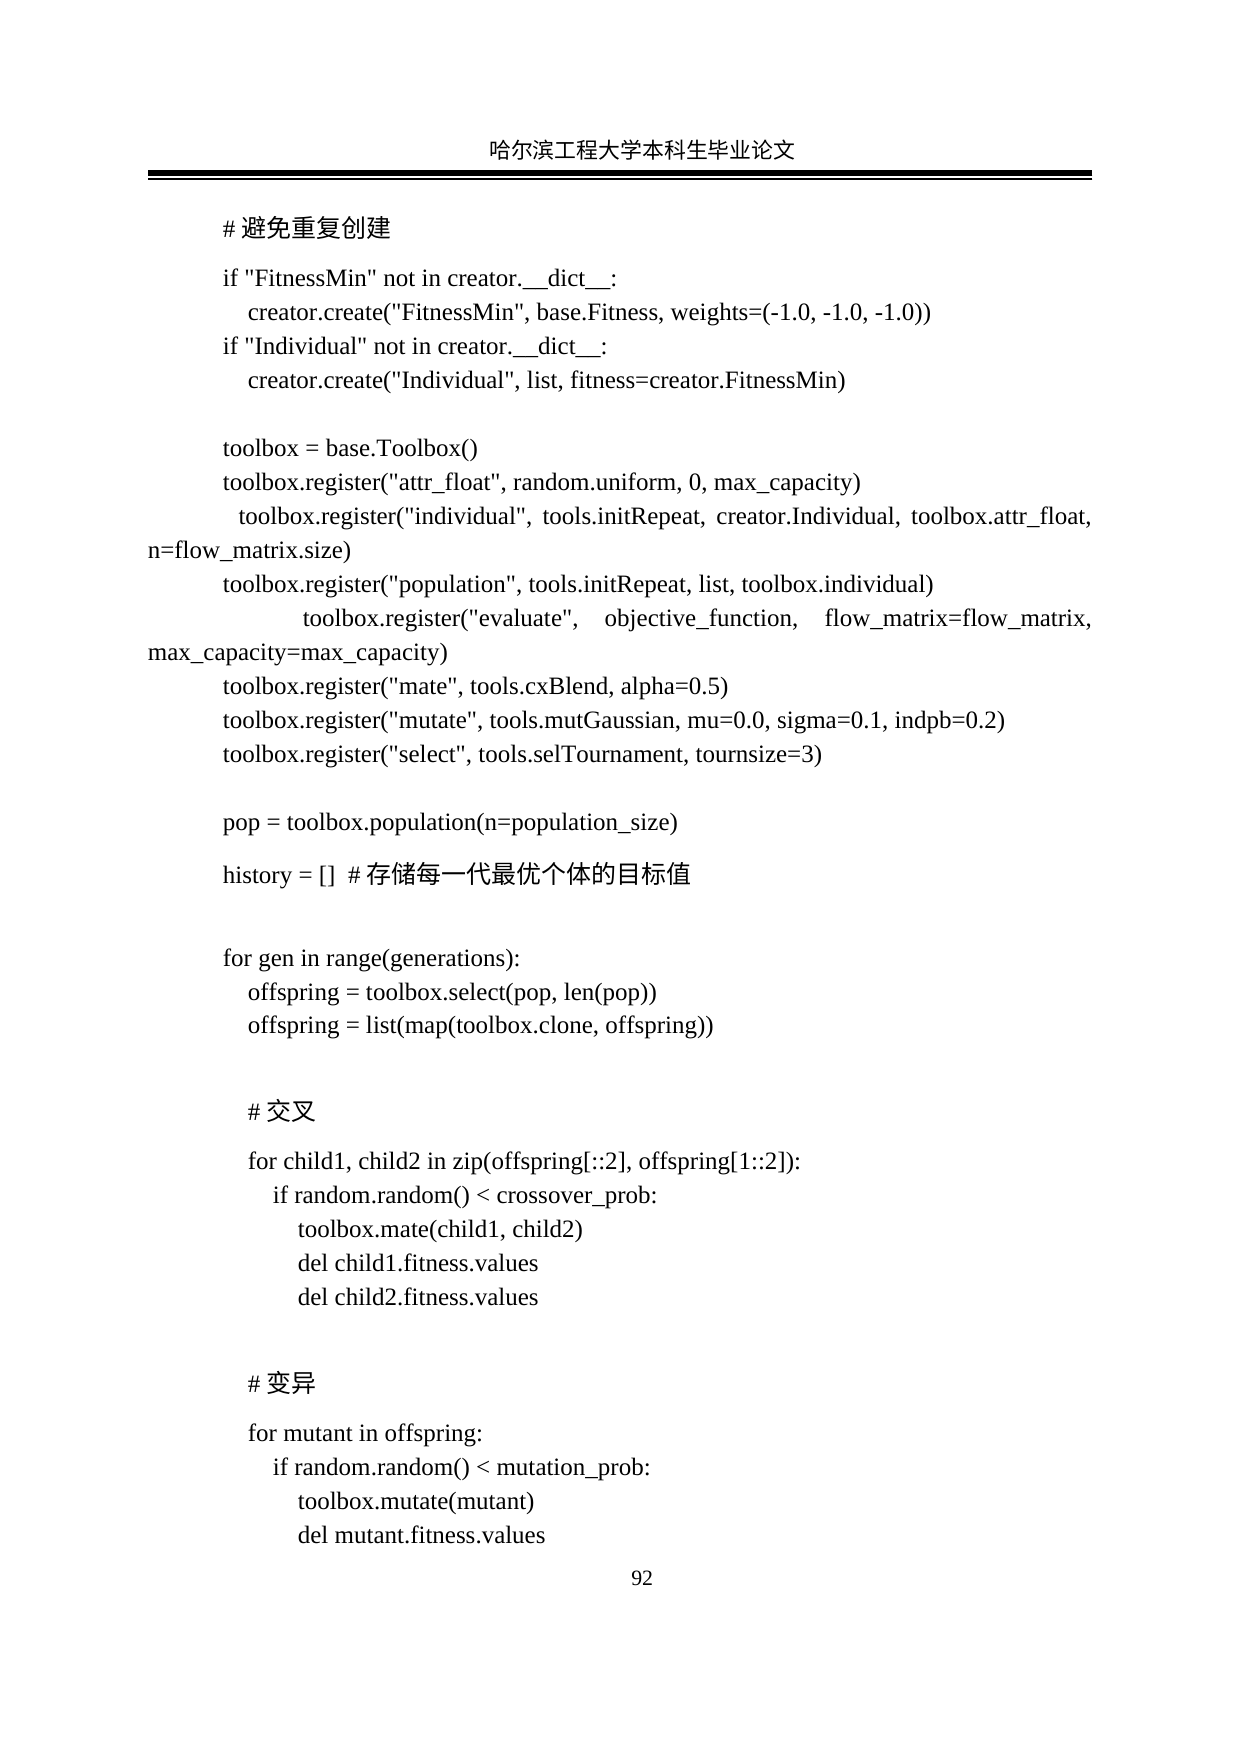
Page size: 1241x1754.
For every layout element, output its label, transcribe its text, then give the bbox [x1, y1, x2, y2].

text toolbox.mate(child1, child2) [148, 1212, 1092, 1246]
text for mutant in offspring: [148, 1416, 1092, 1449]
text for child1, child2 in zip(offspring[::2], offspring[1::2]): [148, 1144, 1092, 1178]
text toolbox.register("evaluate", objective_function, flow_matrix=flow_matrix, max_capacity=max_capacity) [148, 601, 1092, 668]
text toolbox.register("individual", tools.initRepeat, creator.Individual, toolbox.attr_float, n=flow_matrix.size) [148, 499, 1092, 567]
text if "Individual" not in creator.__dict__: [148, 329, 1092, 363]
text toolbox.register("population", tools.initRepeat, list, toolbox.individual) [148, 567, 1092, 601]
text if "FitnessMin" not in creator.__dict__: [148, 261, 1092, 295]
text toolbox.register("select", tools.selTournament, tournsize=3) [148, 736, 1092, 770]
text creator.create("FitnessMin", base.Fitness, weights=(-1.0, -1.0, -1.0)) [148, 295, 1092, 329]
text del child2.fitness.values [148, 1280, 1092, 1314]
text toolbox.register("attr_float", random.uniform, 0, max_capacity) [148, 465, 1092, 499]
text # 避免重复创建 [148, 193, 1092, 261]
text if random.random() < crossover_prob: [148, 1178, 1092, 1212]
text offspring = list(map(toolbox.clone, offspring)) [148, 1008, 1092, 1042]
text creator.create("Individual", list, fitness=creator.FitnessMin) [148, 363, 1092, 397]
text if random.random() < mutation_prob: [148, 1449, 1092, 1483]
text toolbox = base.Toolbox() [148, 431, 1092, 465]
text toolbox.register("mate", tools.cxBlend, alpha=0.5) [148, 668, 1092, 702]
text offspring = toolbox.select(pop, len(pop)) [148, 974, 1092, 1008]
text history = [] # 存储每一代最优个体的目标值 [148, 838, 1092, 906]
text for gen in range(generations): [148, 940, 1092, 974]
text del child1.fitness.values [148, 1246, 1092, 1280]
text # 交叉 [148, 1076, 1092, 1144]
text # 变异 [148, 1348, 1092, 1416]
text del mutant.fitness.values [148, 1517, 1092, 1551]
text pop = toolbox.population(n=population_size) [148, 804, 1092, 838]
text toolbox.mutate(mutant) [148, 1483, 1092, 1517]
text toolbox.register("mutate", tools.mutGaussian, mu=0.0, sigma=0.1, indpb=0.2) [148, 702, 1092, 736]
